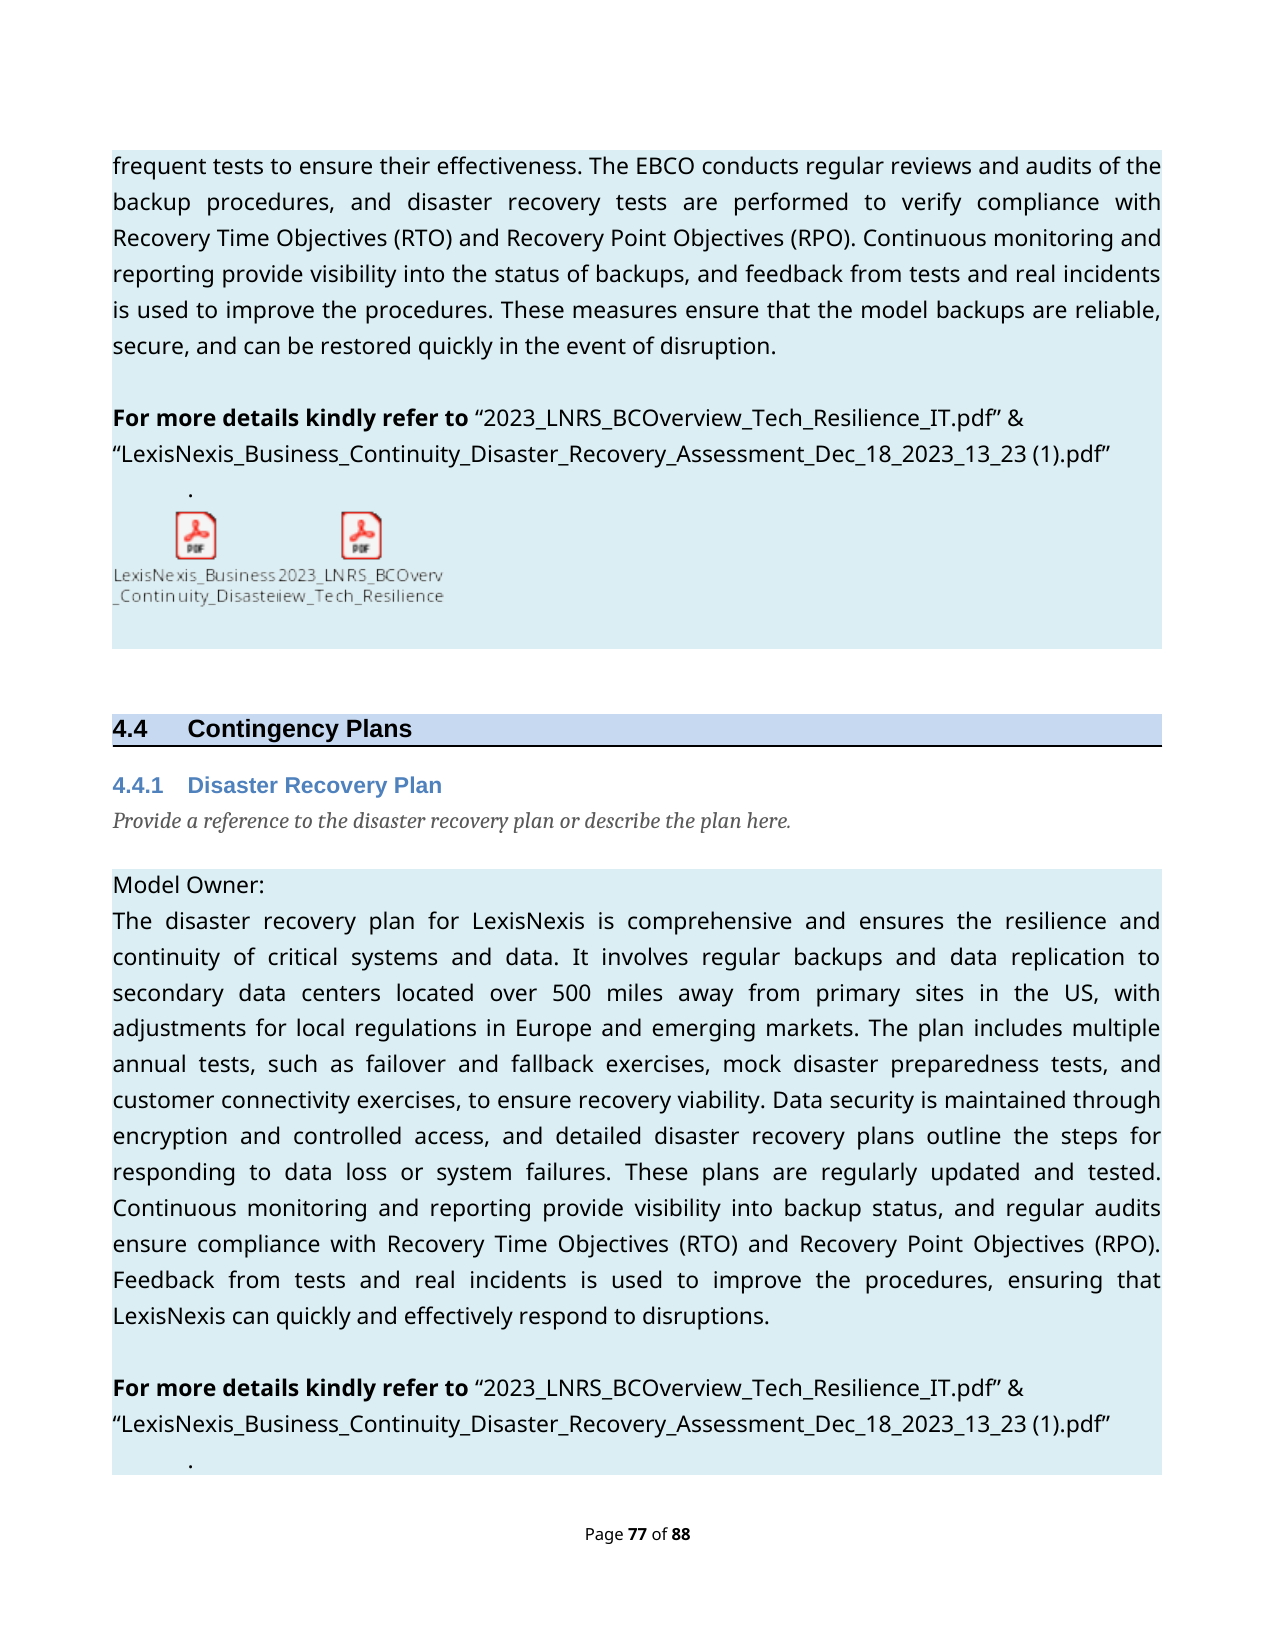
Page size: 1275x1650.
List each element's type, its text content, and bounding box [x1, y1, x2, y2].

text For more details kindly refer to “2023_LNRS_BCOverview_Tech_Resilience_IT.pdf” & “LexisNexis_Business_Continuity_Disaster_Recovery_Assessment_Dec_18_2023_13_23 (1).pdf” . [112, 1372, 1162, 1475]
subtitle Disaster Recovery Plan [112, 772, 1162, 798]
text Provide a reference to the disaster recovery plan or describe the plan here. [112, 808, 1162, 834]
subtitle Contingency Plans [112, 714, 1162, 747]
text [112, 150, 1162, 361]
text Model Owner: [112, 869, 1162, 900]
text The disaster recovery plan for LexisNexis is comprehensive and ensures the resilience and continuity of critical systems and data. It involves regular backups and data replication to secondary data centers located over 500 miles away from primary sites in the US, with adjustments for local regulations in Europe and emerging markets. The plan includes multiple annual tests, such as failover and fallback exercises, mock disaster preparedness tests, and customer connectivity exercises, to ensure recovery viability. Data security is maintained through encryption and controlled access, and detailed disaster recovery plans outline the steps for responding to data loss or system failures. These plans are regularly updated and tested. Continuous monitoring and reporting provide visibility into backup status, and regular audits ensure compliance with Recovery Time Objectives (RTO) and Recovery Point Objectives (RPO). Feedback from tests and real incidents is used to improve the procedures, ensuring that LexisNexis can quickly and effectively respond to disruptions. [112, 904, 1162, 1331]
text For more details kindly refer to “2023_LNRS_BCOverview_Tech_Resilience_IT.pdf” & “LexisNexis_Business_Continuity_Disaster_Recovery_Assessment_Dec_18_2023_13_23 (1).pdf” . [112, 402, 1162, 505]
